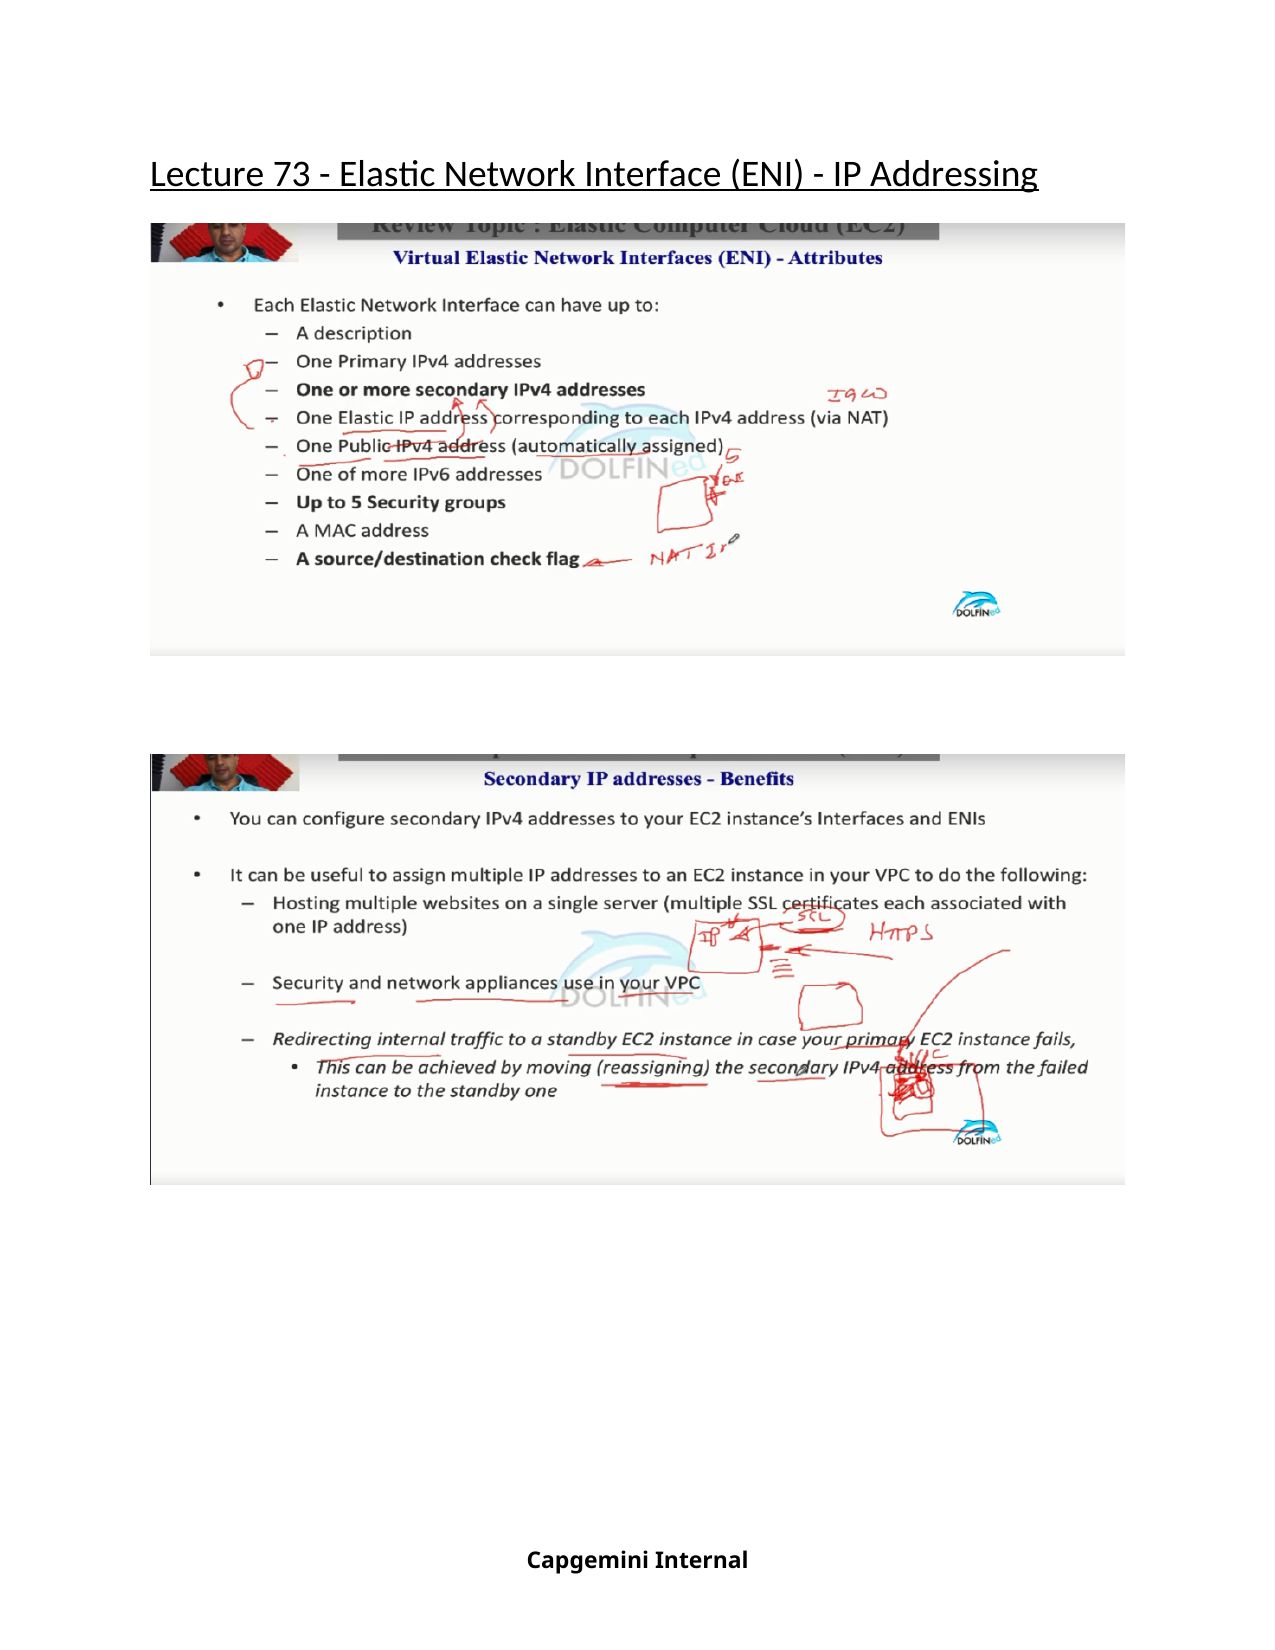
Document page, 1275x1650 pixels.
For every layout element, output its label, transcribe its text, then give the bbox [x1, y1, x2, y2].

picture [150, 223, 1125, 656]
text Lecture 73 - Elastic Network Interface (ENI) - IP Addressing [150, 150, 1125, 196]
picture [150, 754, 1125, 1185]
